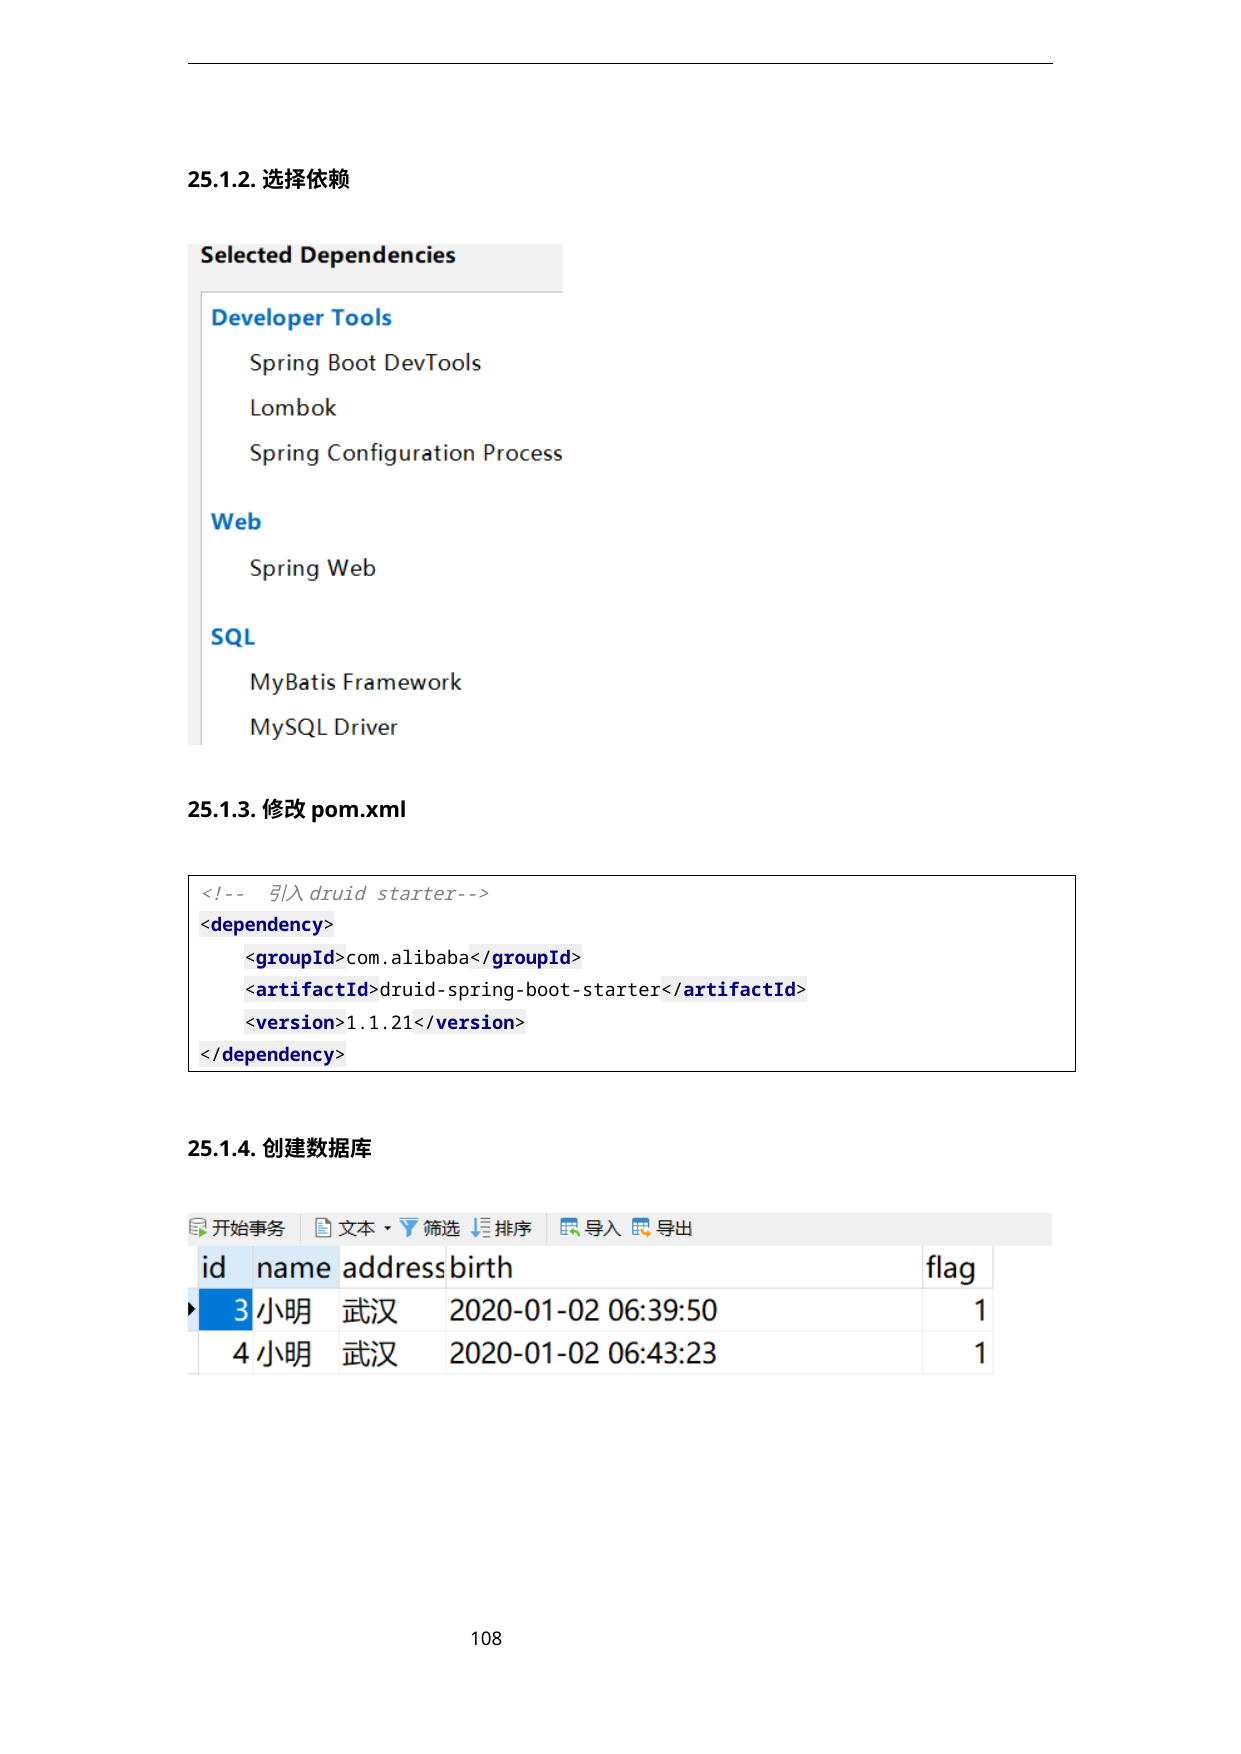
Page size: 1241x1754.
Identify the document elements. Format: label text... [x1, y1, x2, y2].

picture [187, 244, 563, 745]
subtitle 选择依赖 [187, 162, 1053, 194]
subtitle 创建数据库 [187, 1131, 1053, 1164]
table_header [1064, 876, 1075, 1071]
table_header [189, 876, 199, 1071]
picture [187, 1213, 1052, 1399]
subtitle 修改pom.xml [187, 792, 1053, 824]
